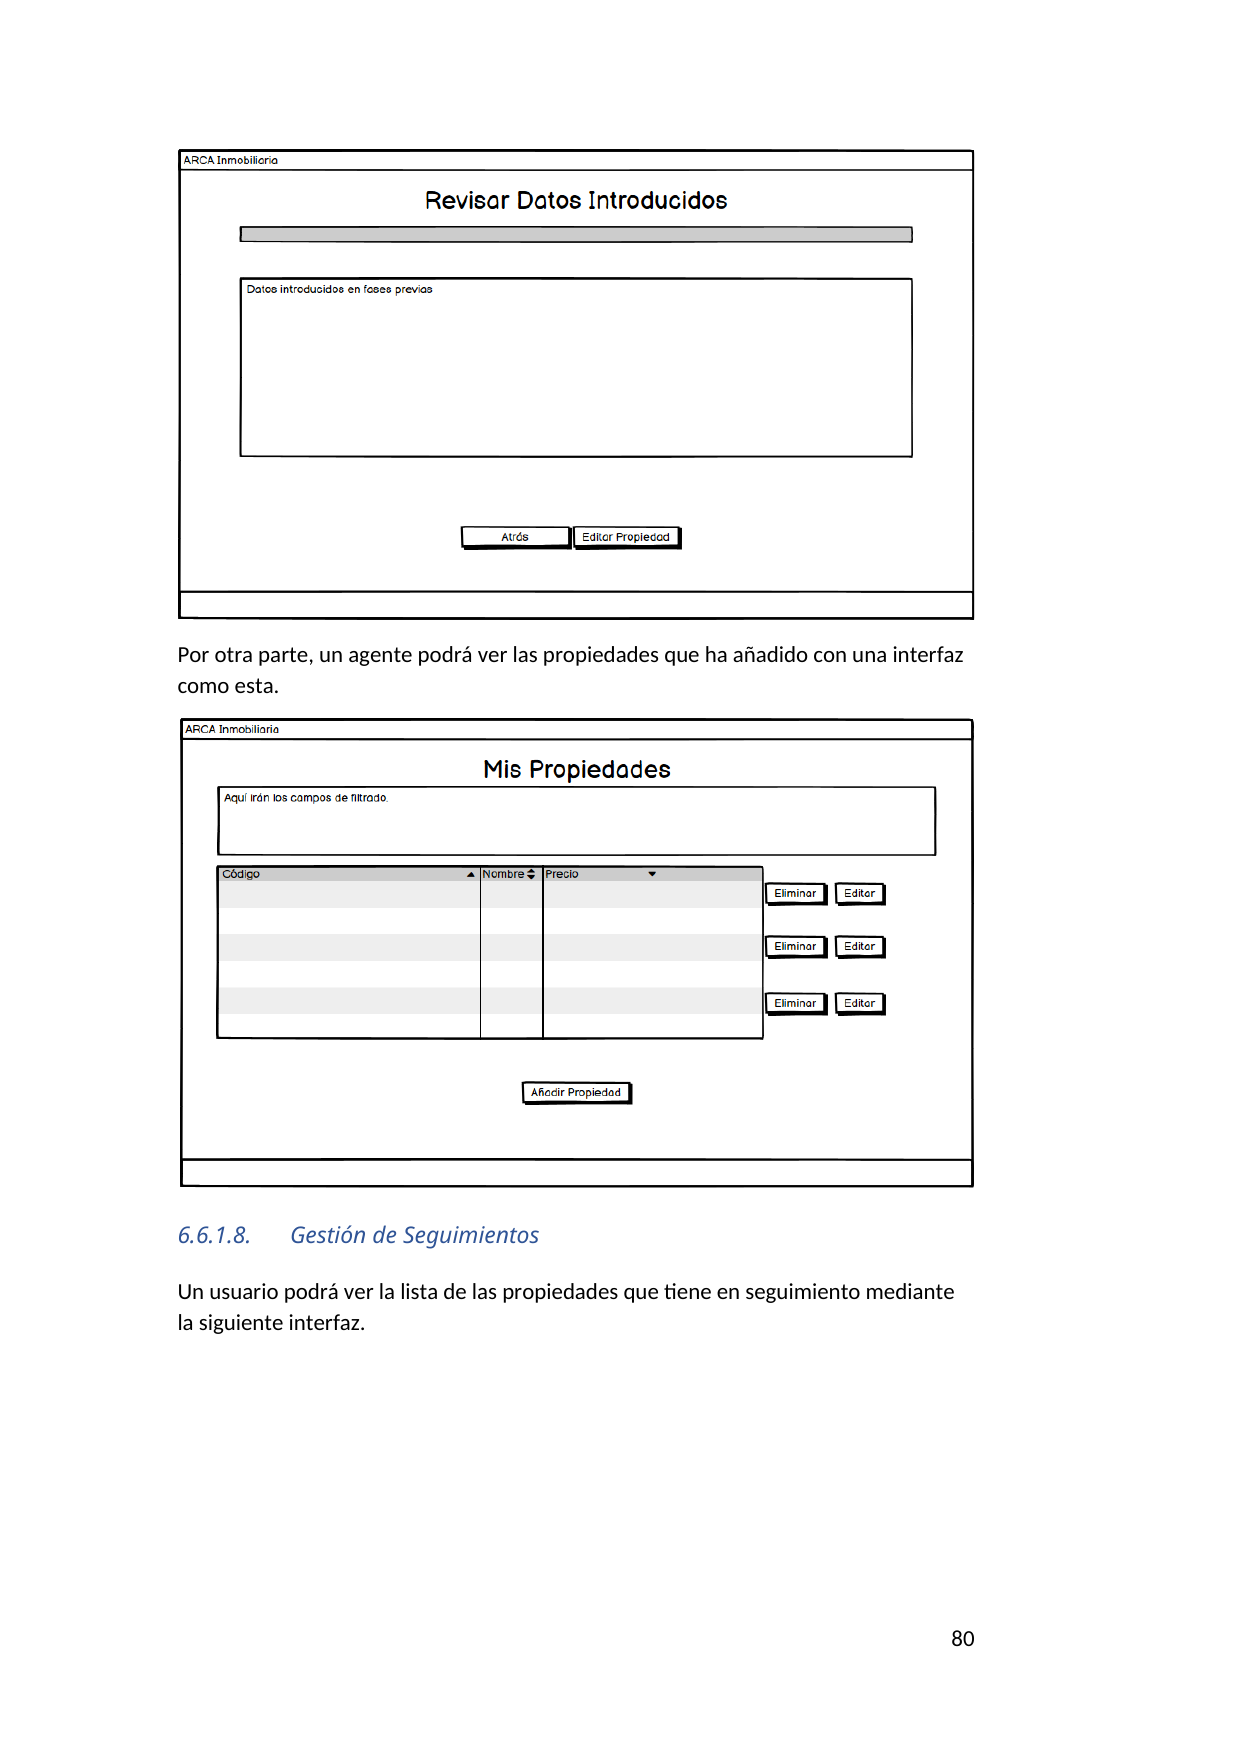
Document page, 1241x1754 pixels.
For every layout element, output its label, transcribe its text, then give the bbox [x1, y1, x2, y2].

text Por otra parte, un agente podrá ver las propiedades que ha añadido con una interfaz como esta. [177, 641, 974, 699]
subtitle Gestión de Seguimientos [177, 1219, 974, 1250]
picture [177, 147, 975, 622]
picture [177, 717, 975, 1188]
text Un usuario podrá ver la lista de las propiedades que tiene en seguimiento mediante la siguiente interfaz. [177, 1277, 974, 1336]
